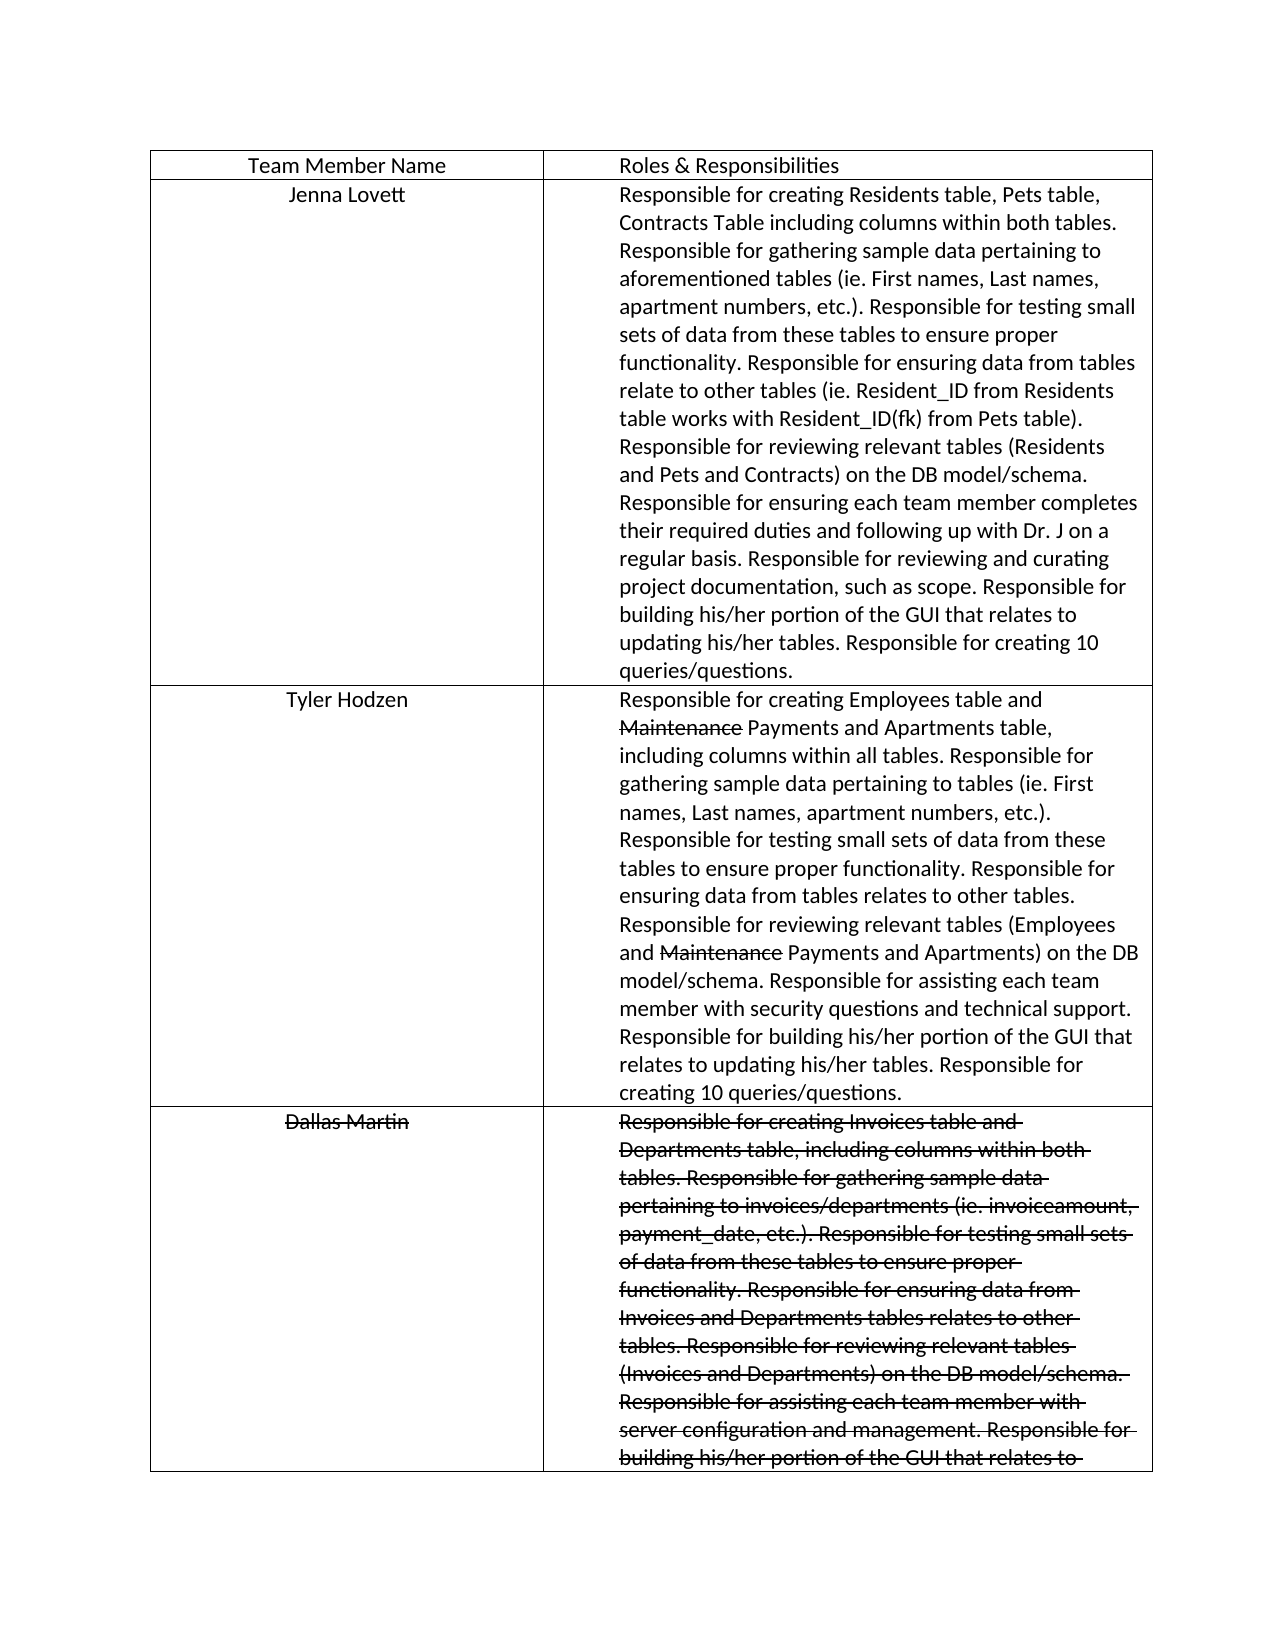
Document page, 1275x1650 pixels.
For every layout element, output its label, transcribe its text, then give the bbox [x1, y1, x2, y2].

table_header Team Member Name [151, 151, 543, 179]
table_cell Dallas Martin [151, 1107, 543, 1471]
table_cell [544, 1107, 1152, 1471]
table_cell Responsible for creating Employees table and Maintenance Payments and Apartments table, including columns within all tables. Responsible for gathering sample data pertaining to tables (ie. First names, Last names, apartment numbers, etc.). Responsible for testing small sets of data from these tables to ensure proper functionality. Responsible for ensuring data from tables relates to other tables. Responsible for reviewing relevant tables (Employees and Maintenance Payments and Apartments) on the DB model/schema. Responsible for assisting each team member with security questions and technical support. Responsible for building his/her portion of the GUI that relates to updating his/her tables. Responsible for creating 10 queries/questions. [544, 686, 1152, 1106]
table_header Roles & Responsibilities [544, 151, 1152, 179]
table_cell Jenna Lovett [151, 180, 543, 684]
table_cell Responsible for creating Residents table, Pets table, Contracts Table including columns within both tables. Responsible for gathering sample data pertaining to aforementioned tables (ie. First names, Last names, apartment numbers, etc.). Responsible for testing small sets of data from these tables to ensure proper functionality. Responsible for ensuring data from tables relate to other tables (ie. Resident_ID from Residents table works with Resident_ID(fk) from Pets table). Responsible for reviewing relevant tables (Residents and Pets and Contracts) on the DB model/schema. Responsible for ensuring each team member completes their required duties and following up with Dr. J on a regular basis. Responsible for reviewing and curating project documentation, such as scope. Responsible for building his/her portion of the GUI that relates to updating his/her tables. Responsible for creating 10 queries/questions. [544, 180, 1152, 684]
table_cell Tyler Hodzen [151, 686, 543, 1106]
